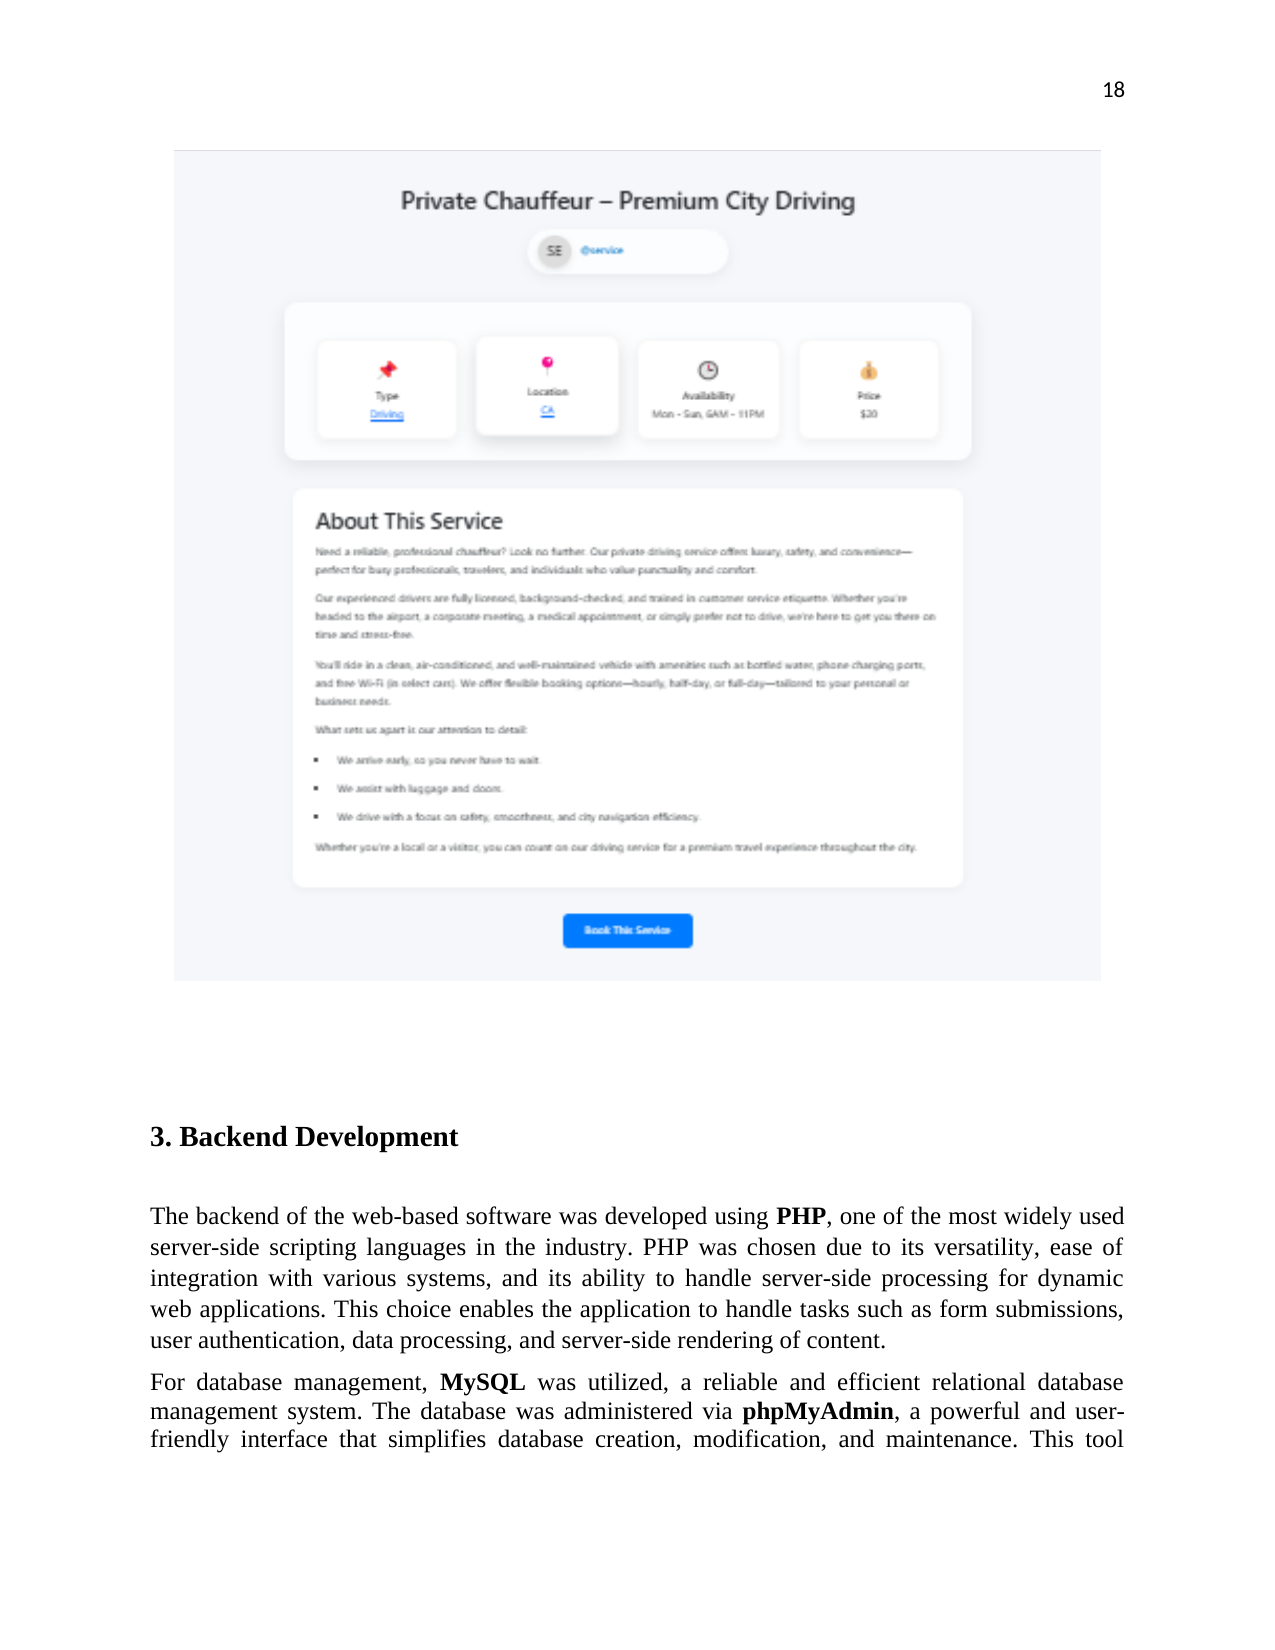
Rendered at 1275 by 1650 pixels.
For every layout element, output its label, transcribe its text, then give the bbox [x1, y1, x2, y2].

text The backend of the web-based software was developed using PHP, one of the most widely used server-side scripting languages in the industry. PHP was chosen due to its versatility, ease of integration with various systems, and its ability to handle server-side processing for dynamic web applications. This choice enables the application to handle tasks such as form submissions, user authentication, data processing, and server-side rendering of content. [150, 1166, 1125, 1354]
text 3. Backend Development [150, 1119, 1125, 1152]
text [150, 1367, 1125, 1453]
picture [174, 150, 1101, 981]
